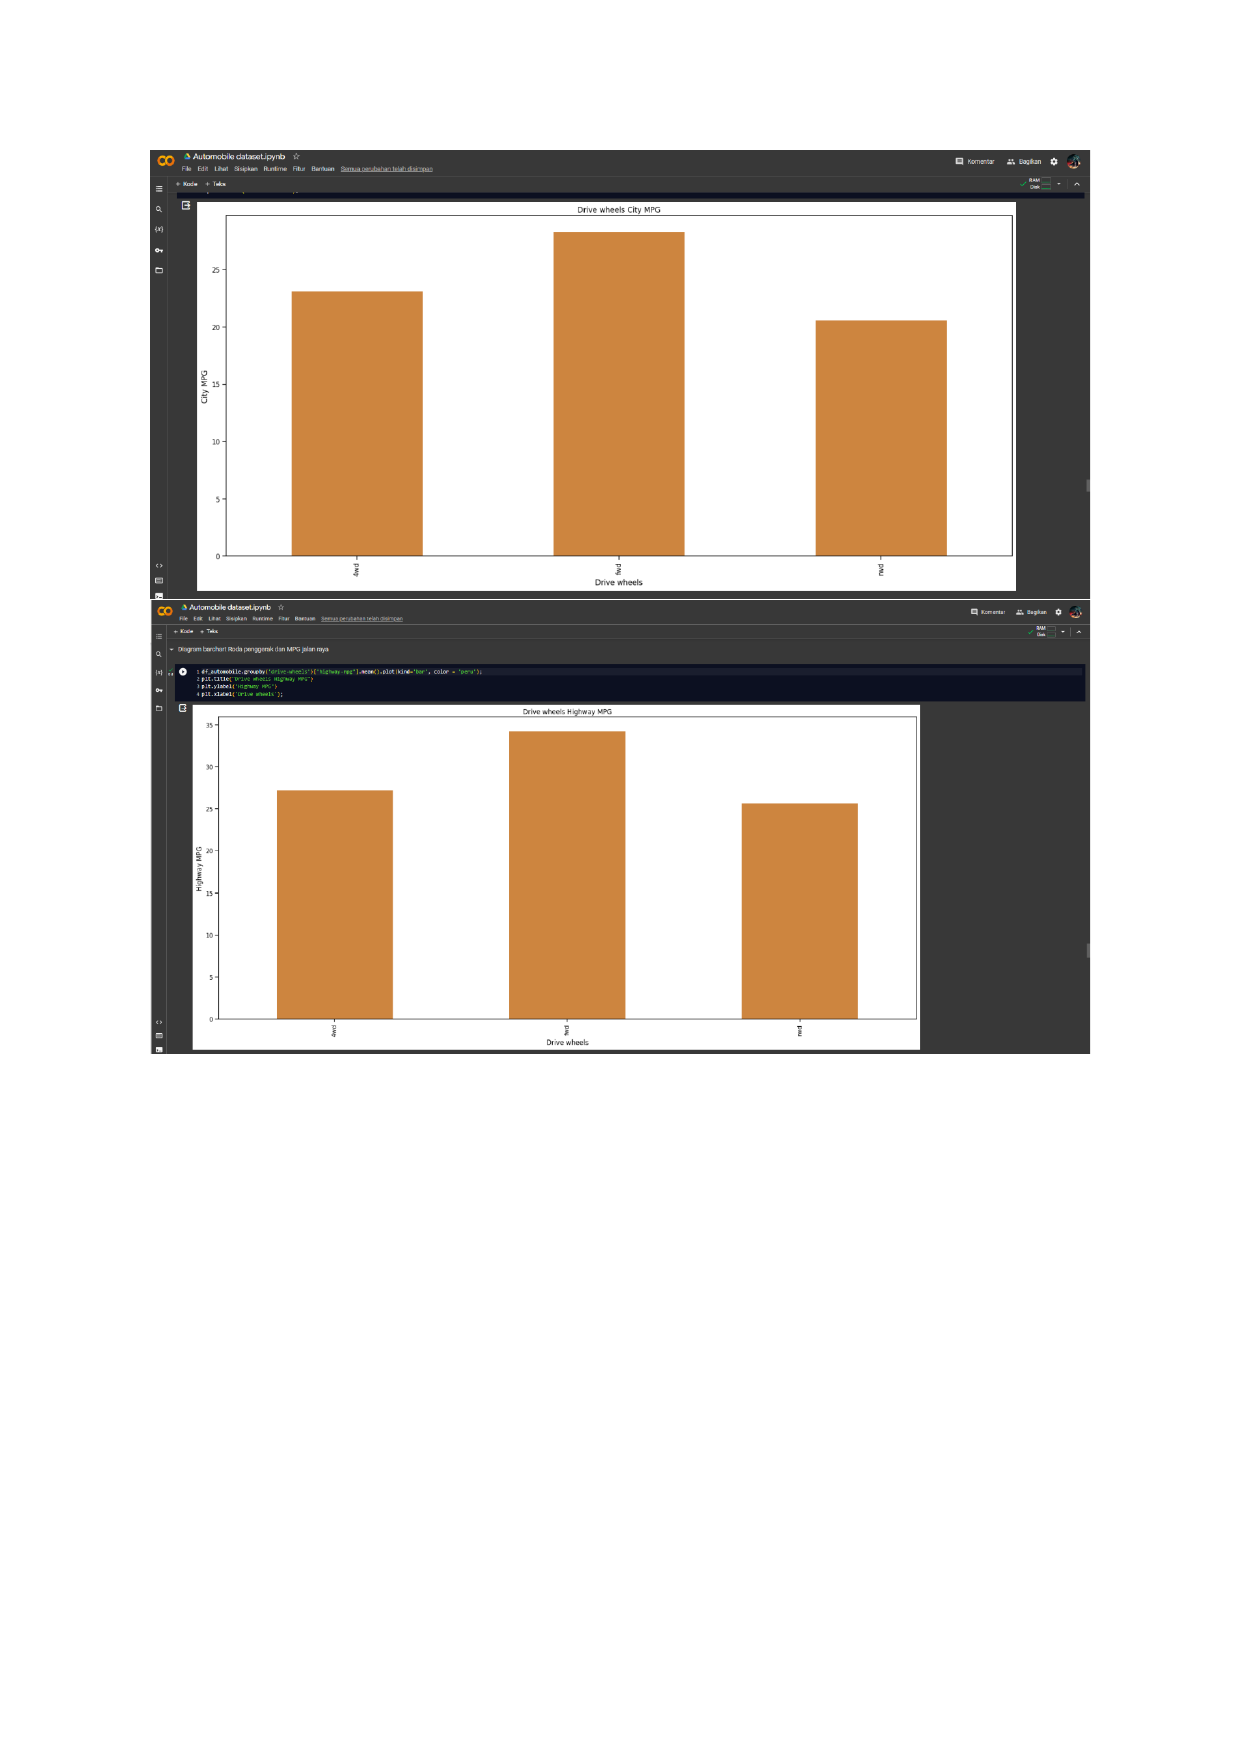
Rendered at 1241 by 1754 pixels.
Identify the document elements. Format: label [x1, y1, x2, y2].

picture [150, 150, 1091, 599]
picture [150, 600, 1091, 1054]
